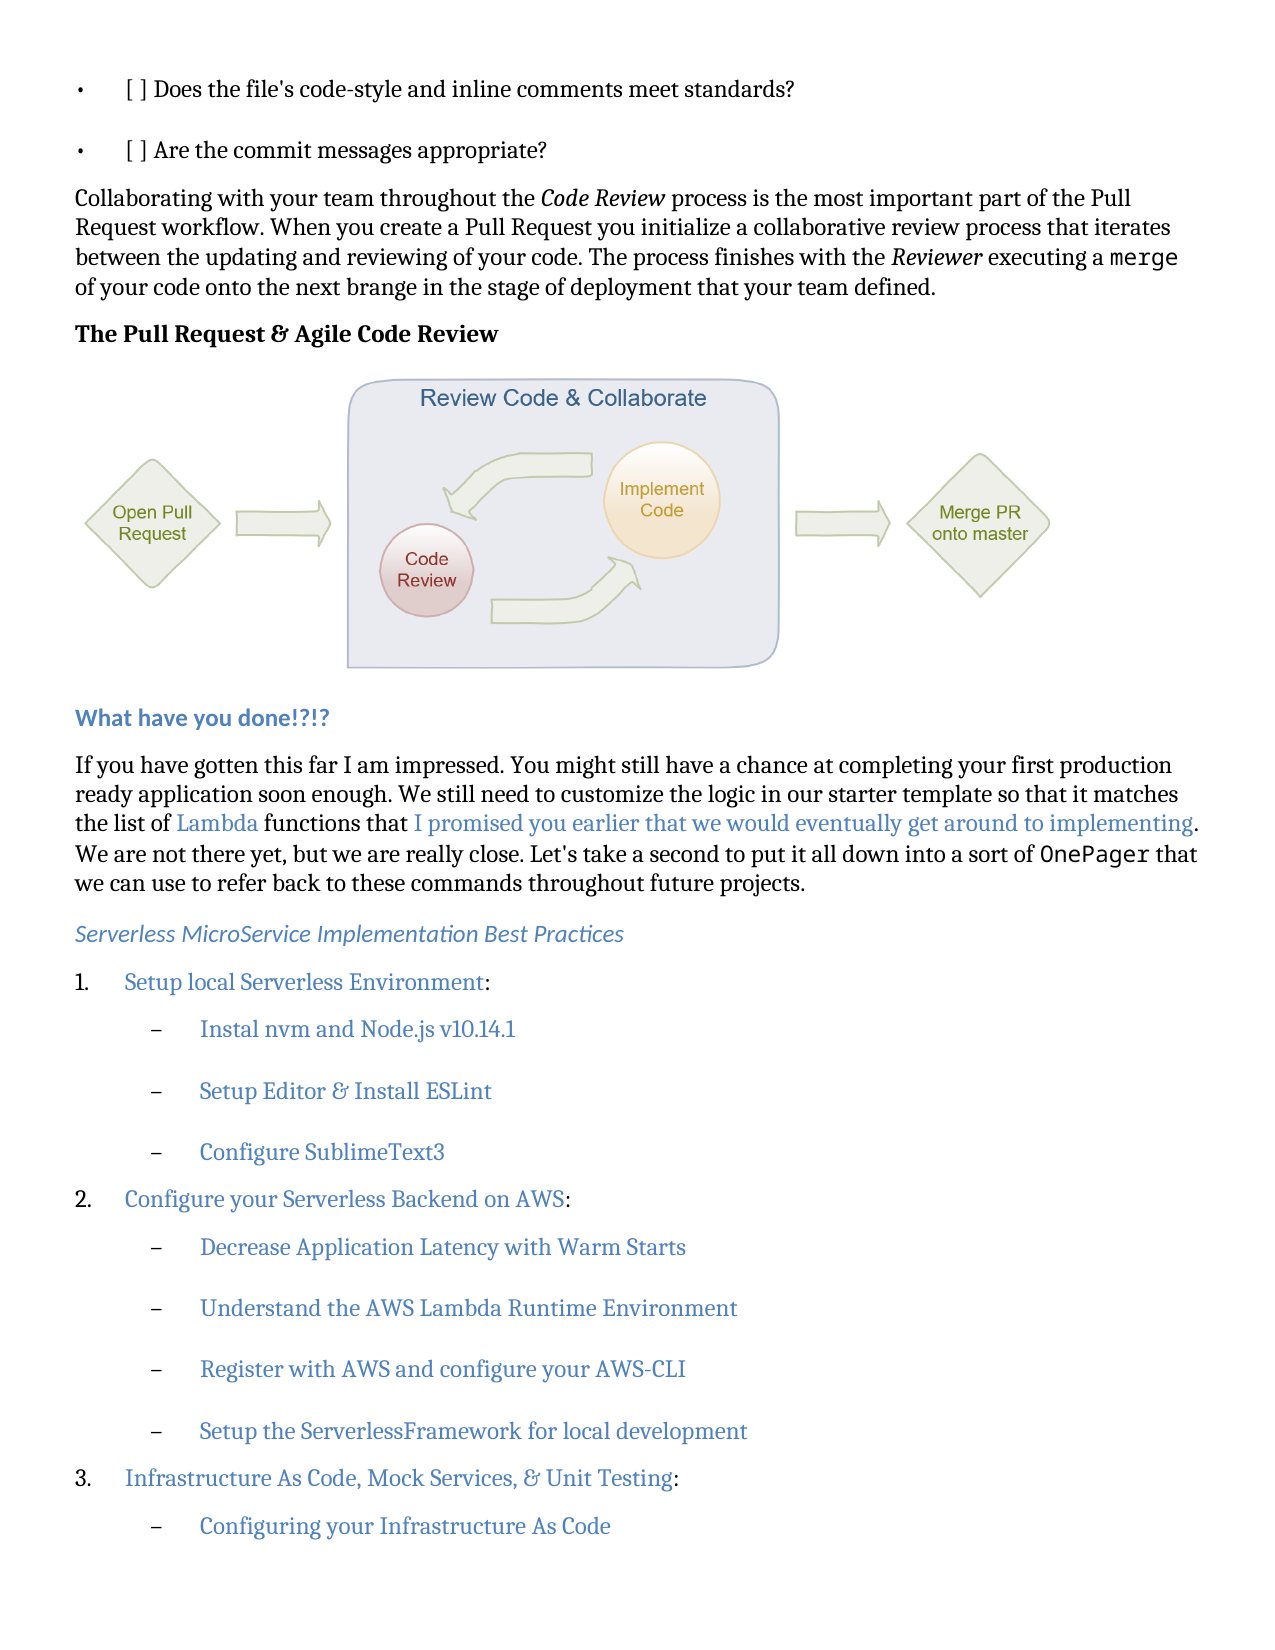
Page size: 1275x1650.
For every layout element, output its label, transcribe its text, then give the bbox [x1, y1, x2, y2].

picture [75, 369, 1050, 682]
list Infrastructure As Code, Mock Services, & Unit Testing: [75, 1464, 1200, 1493]
subtitle What have you done!?!? [75, 702, 1200, 733]
text Collaborating with your team throughout the Code Review process is the most important part of the Pull Request workflow. When you create a Pull Request you initialize a collaborative review process that iterates between the updating and reviewing of your code. The process finishes with the Reviewer executing a merge of your code onto the next brange in the stage of deployment that your team defined. [75, 184, 1200, 301]
list [ ] Does the file's code-style and inline comments meet standards? [75, 75, 1200, 132]
list Configure SublimeText3 [150, 1138, 1200, 1167]
list Register with AWS and configure your AWS-CLI [150, 1355, 1200, 1413]
list Decrease Application Latency with Warm Starts [150, 1233, 1200, 1290]
list Configure your Serverless Backend on AWS: [75, 1185, 1200, 1214]
list Setup local Serverless Environment: [75, 968, 1200, 997]
list Instal nvm and Node.js v10.14.1 [150, 1015, 1200, 1073]
list Setup the ServerlessFramework for local development [150, 1417, 1200, 1445]
list Setup Editor & Install ESLint [150, 1077, 1200, 1134]
subtitle Serverless MicroService Implementation Best Practices [75, 918, 1200, 949]
list Configuring your Infrastructure As Code [150, 1512, 1200, 1569]
text The Pull Request & Agile Code Review [75, 320, 1200, 349]
text If you have gotten this far I am impressed. You might still have a chance at completing your first production ready application soon enough. We still need to customize the logic in our starter template so that it matches the list of Lambda functions that I promised you earlier that we would eventually get around to implementing. We are not there yet, but we are really close. Let's take a second to put it all down into a sort of OnePager that we can use to refer back to these commands throughout future projects. [75, 751, 1200, 898]
list [ ] Are the commit messages appropriate? [75, 136, 1200, 165]
list Understand the AWS Lambda Runtime Environment [150, 1294, 1200, 1352]
